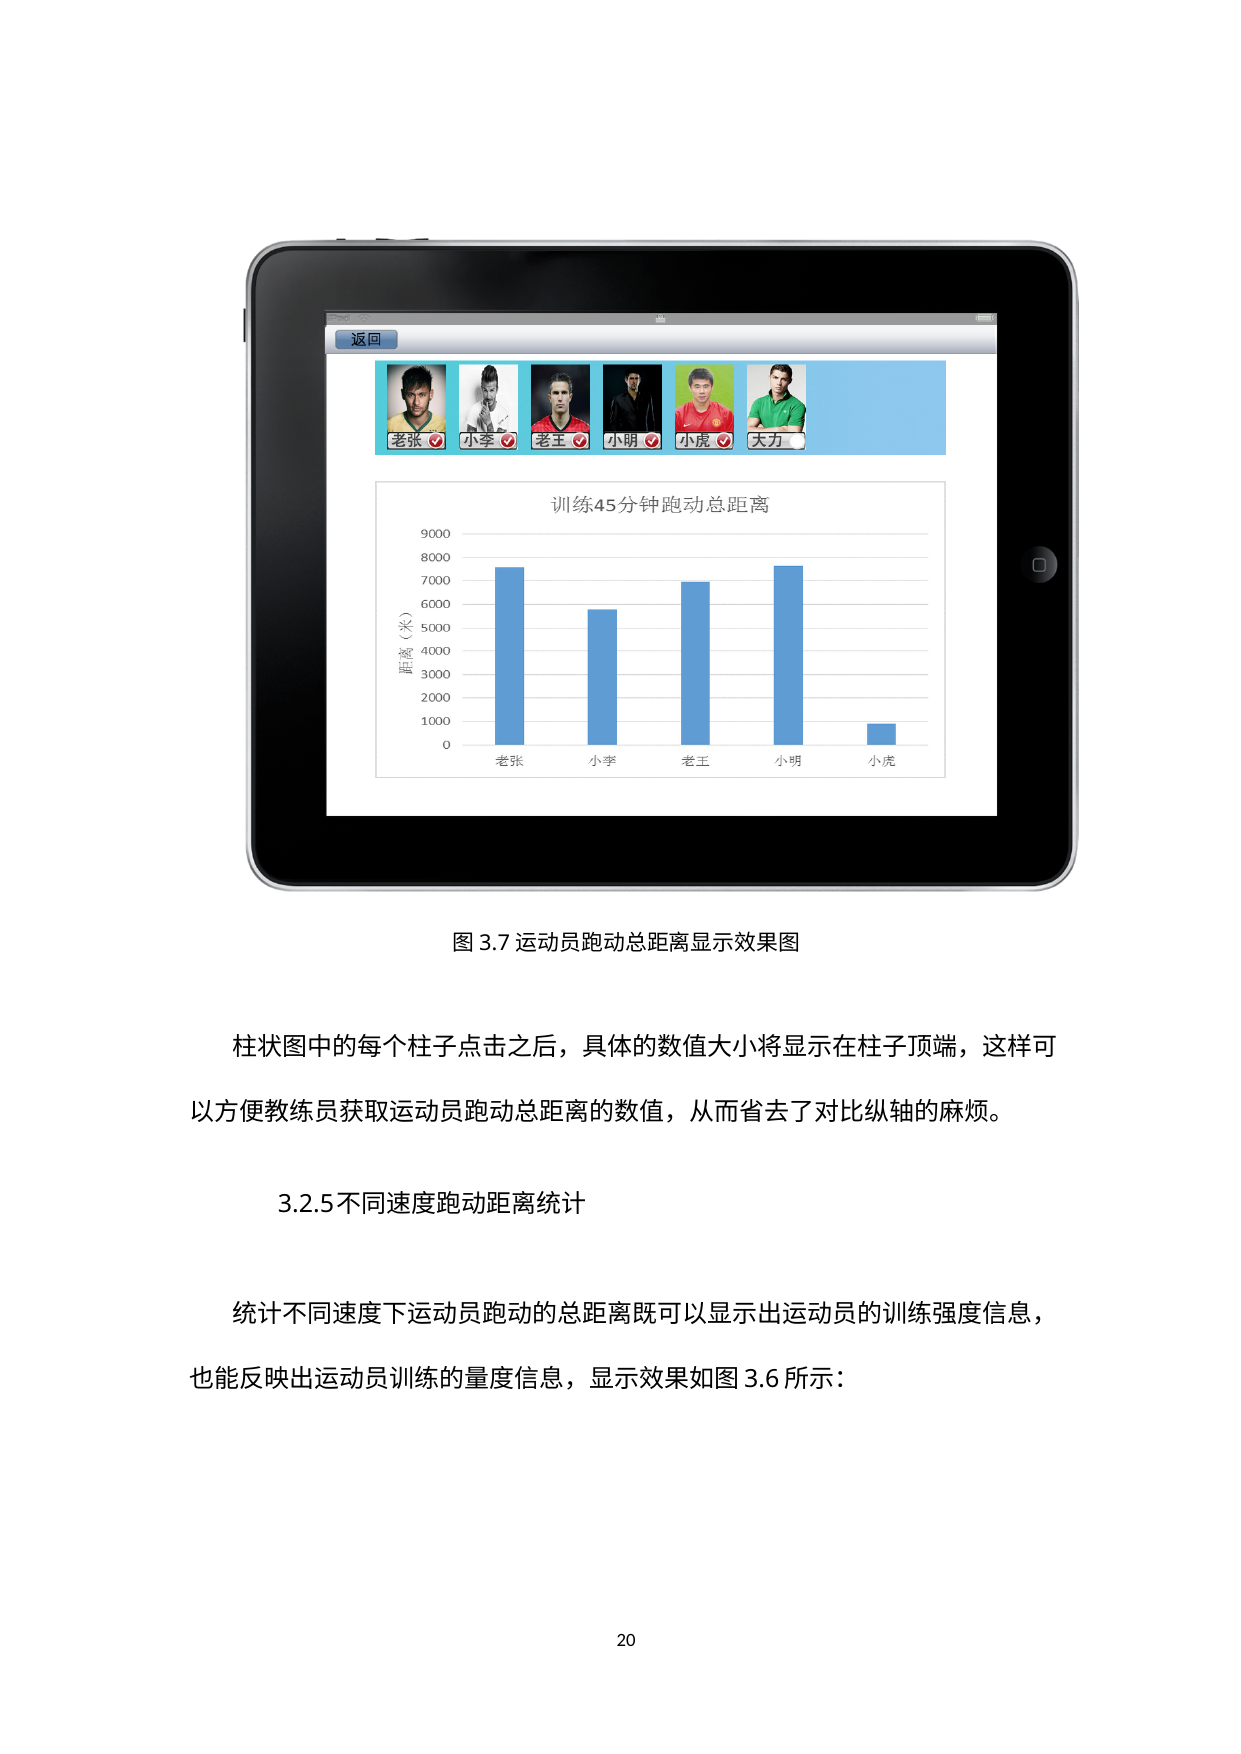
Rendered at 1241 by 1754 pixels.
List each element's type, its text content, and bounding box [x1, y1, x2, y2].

picture [232, 228, 1091, 905]
subtitle 不同速度跑动距离统计 [278, 1169, 1063, 1234]
text 柱状图中的每个柱子点击之后，具体的数值大小将显示在柱子顶端，这样可以方便教练员获取运动员跑动总距离的数值，从而省去了对比纵轴的麻烦。 [189, 1012, 1063, 1142]
text 统计不同速度下运动员跑动的总距离既可以显示出运动员的训练强度信息，也能反映出运动员训练的量度信息，显示效果如图3.6所示： [189, 1279, 1063, 1409]
